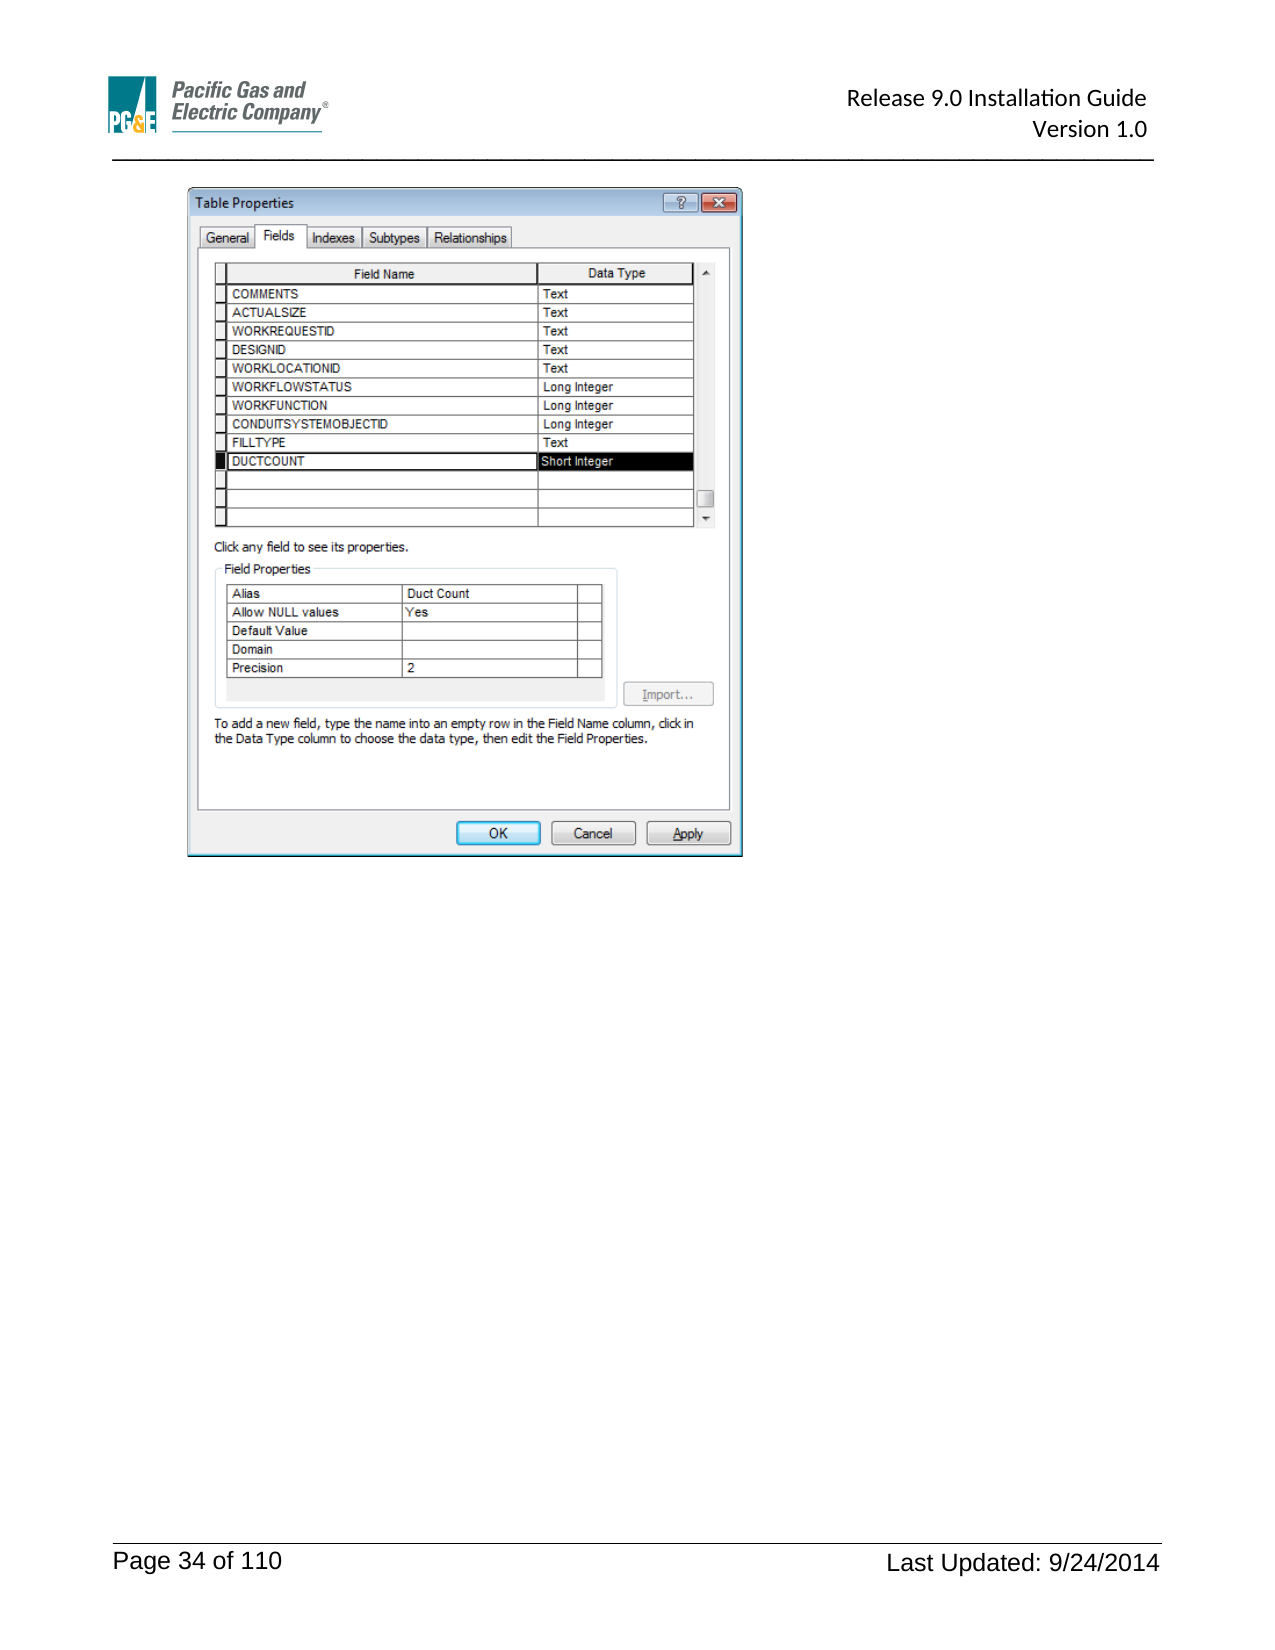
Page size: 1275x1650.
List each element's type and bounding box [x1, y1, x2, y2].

picture [187, 187, 743, 857]
